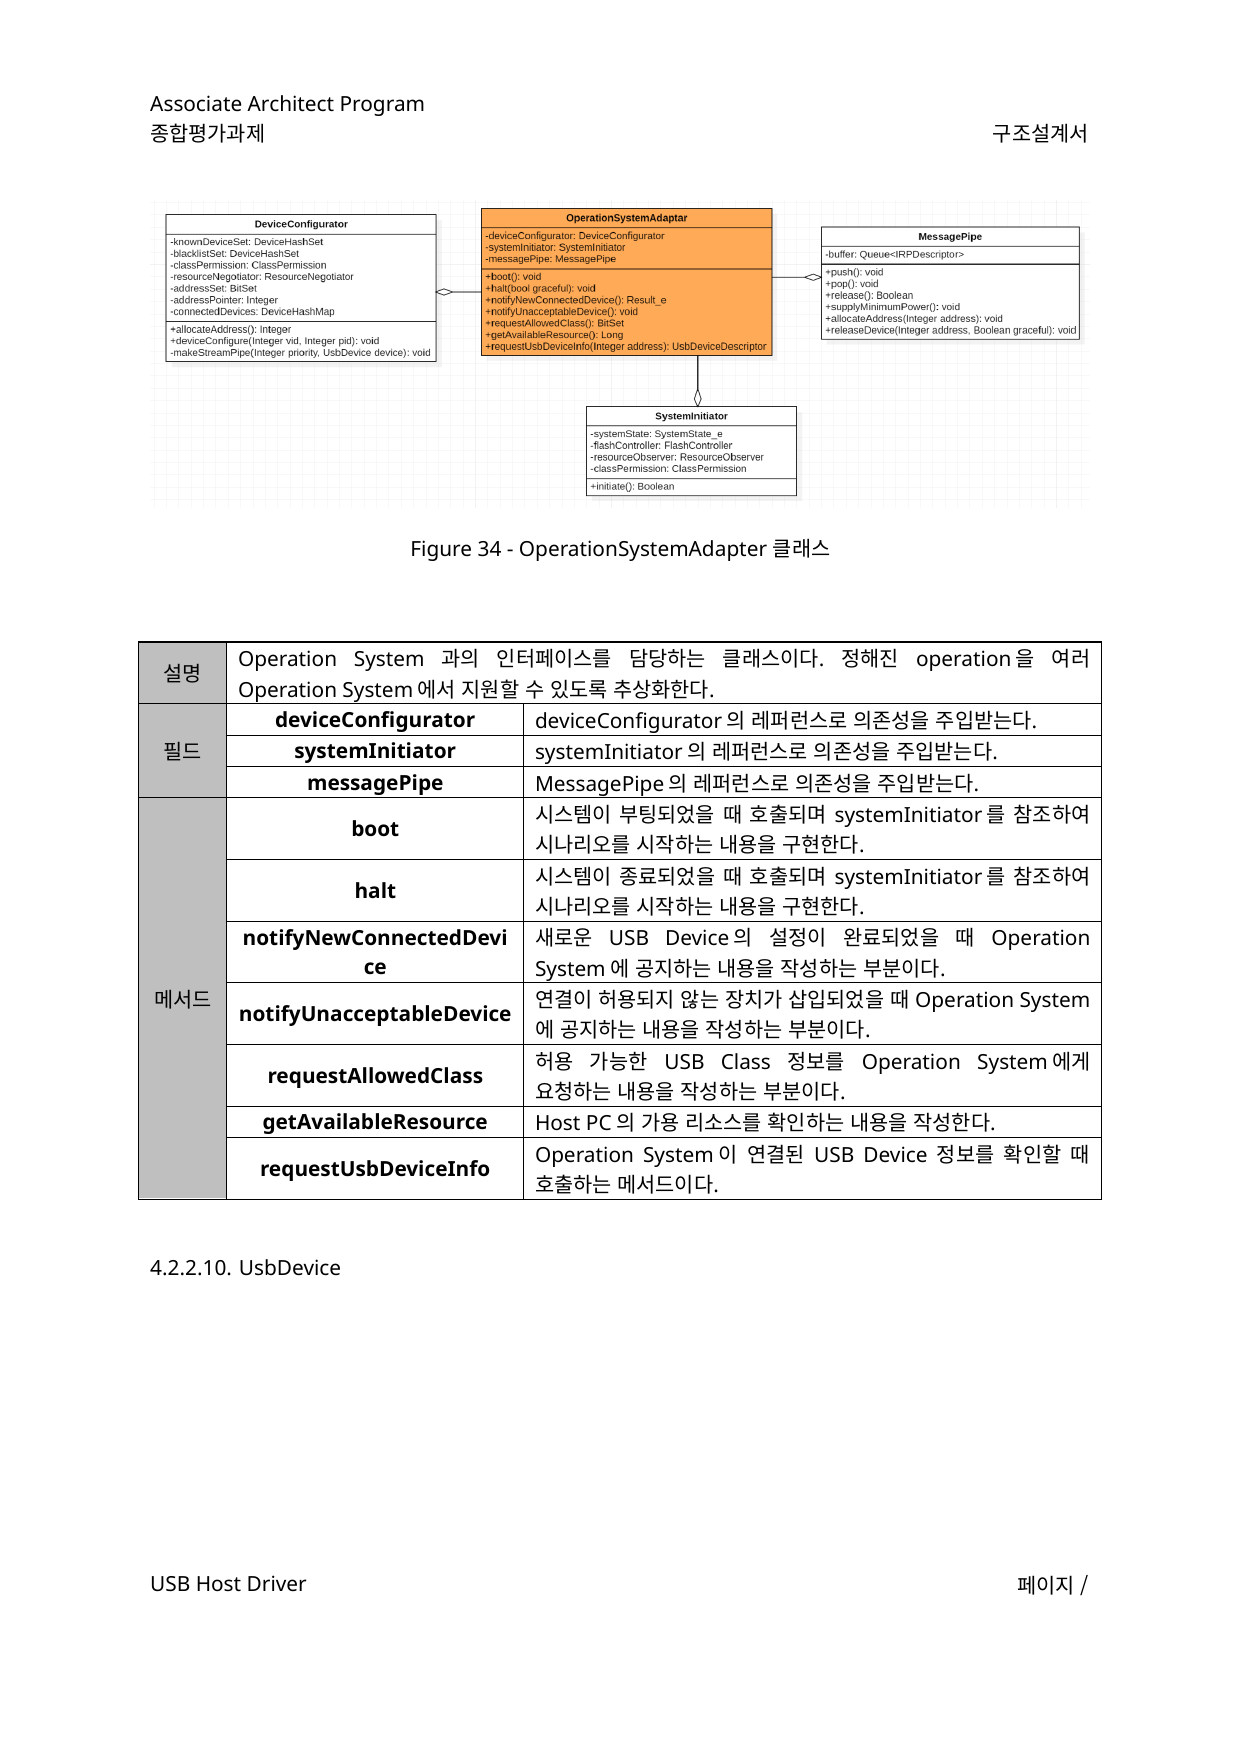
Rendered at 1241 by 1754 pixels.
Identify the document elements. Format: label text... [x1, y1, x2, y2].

table_cell 허용 가능한 USB Class 정보를 Operation System에게 요청하는 내용을 작성하는 부분이다. [524, 1045, 1101, 1106]
table_cell requestUsbDeviceInfo [227, 1138, 523, 1198]
list UsbDevice [150, 1253, 1090, 1281]
table_cell deviceConfigurator [227, 704, 523, 734]
table_cell 필드 [139, 704, 226, 797]
table_cell Operation System이 연결된 USB Device 정보를 확인할 때 호출하는 메서드이다. [524, 1138, 1101, 1198]
table_cell notifyUnacceptableDevice [227, 983, 523, 1044]
table_cell 시스템이 부팅되었을 때 호출되며 systemInitiator를 참조하여 시나리오를 시작하는 내용을 구현한다. [524, 798, 1101, 859]
table_cell halt [227, 860, 523, 921]
table_cell messagePipe [227, 767, 523, 797]
table_cell getAvailableResource [227, 1107, 523, 1137]
table_cell Host PC의 가용 리소스를 확인하는 내용을 작성한다. [524, 1107, 1101, 1137]
table_cell deviceConfigurator의 레퍼런스로 의존성을 주입받는다. [524, 704, 1101, 734]
table_header 설명 [139, 643, 226, 703]
table_cell systemInitiator [227, 736, 523, 766]
table_cell systemInitiator의 레퍼런스로 의존성을 주입받는다. [524, 736, 1101, 766]
table_cell 시스템이 종료되었을 때 호출되며 systemInitiator를 참조하여 시나리오를 시작하는 내용을 구현한다. [524, 860, 1101, 921]
table_cell requestAllowedClass [227, 1045, 523, 1106]
table_cell notifyNewConnectedDevice [227, 922, 523, 982]
table_cell 새로운 USB Device의 설정이 완료되었을 때 Operation System에 공지하는 내용을 작성하는 부분이다. [524, 922, 1101, 982]
table_cell boot [227, 798, 523, 859]
table_header Operation System 과의 인터페이스를 담당하는 클래스이다. 정해진 operation을 여러 Operation System에서 지원할 수 있도록 추상화한다. [227, 643, 1101, 703]
table_cell 연결이 허용되지 않는 장치가 삽입되었을 때 Operation System에 공지하는 내용을 작성하는 부분이다. [524, 983, 1101, 1044]
table_cell MessagePipe의 레퍼런스로 의존성을 주입받는다. [524, 767, 1101, 797]
picture [150, 200, 1091, 508]
table_cell 메서드 [139, 798, 226, 1198]
